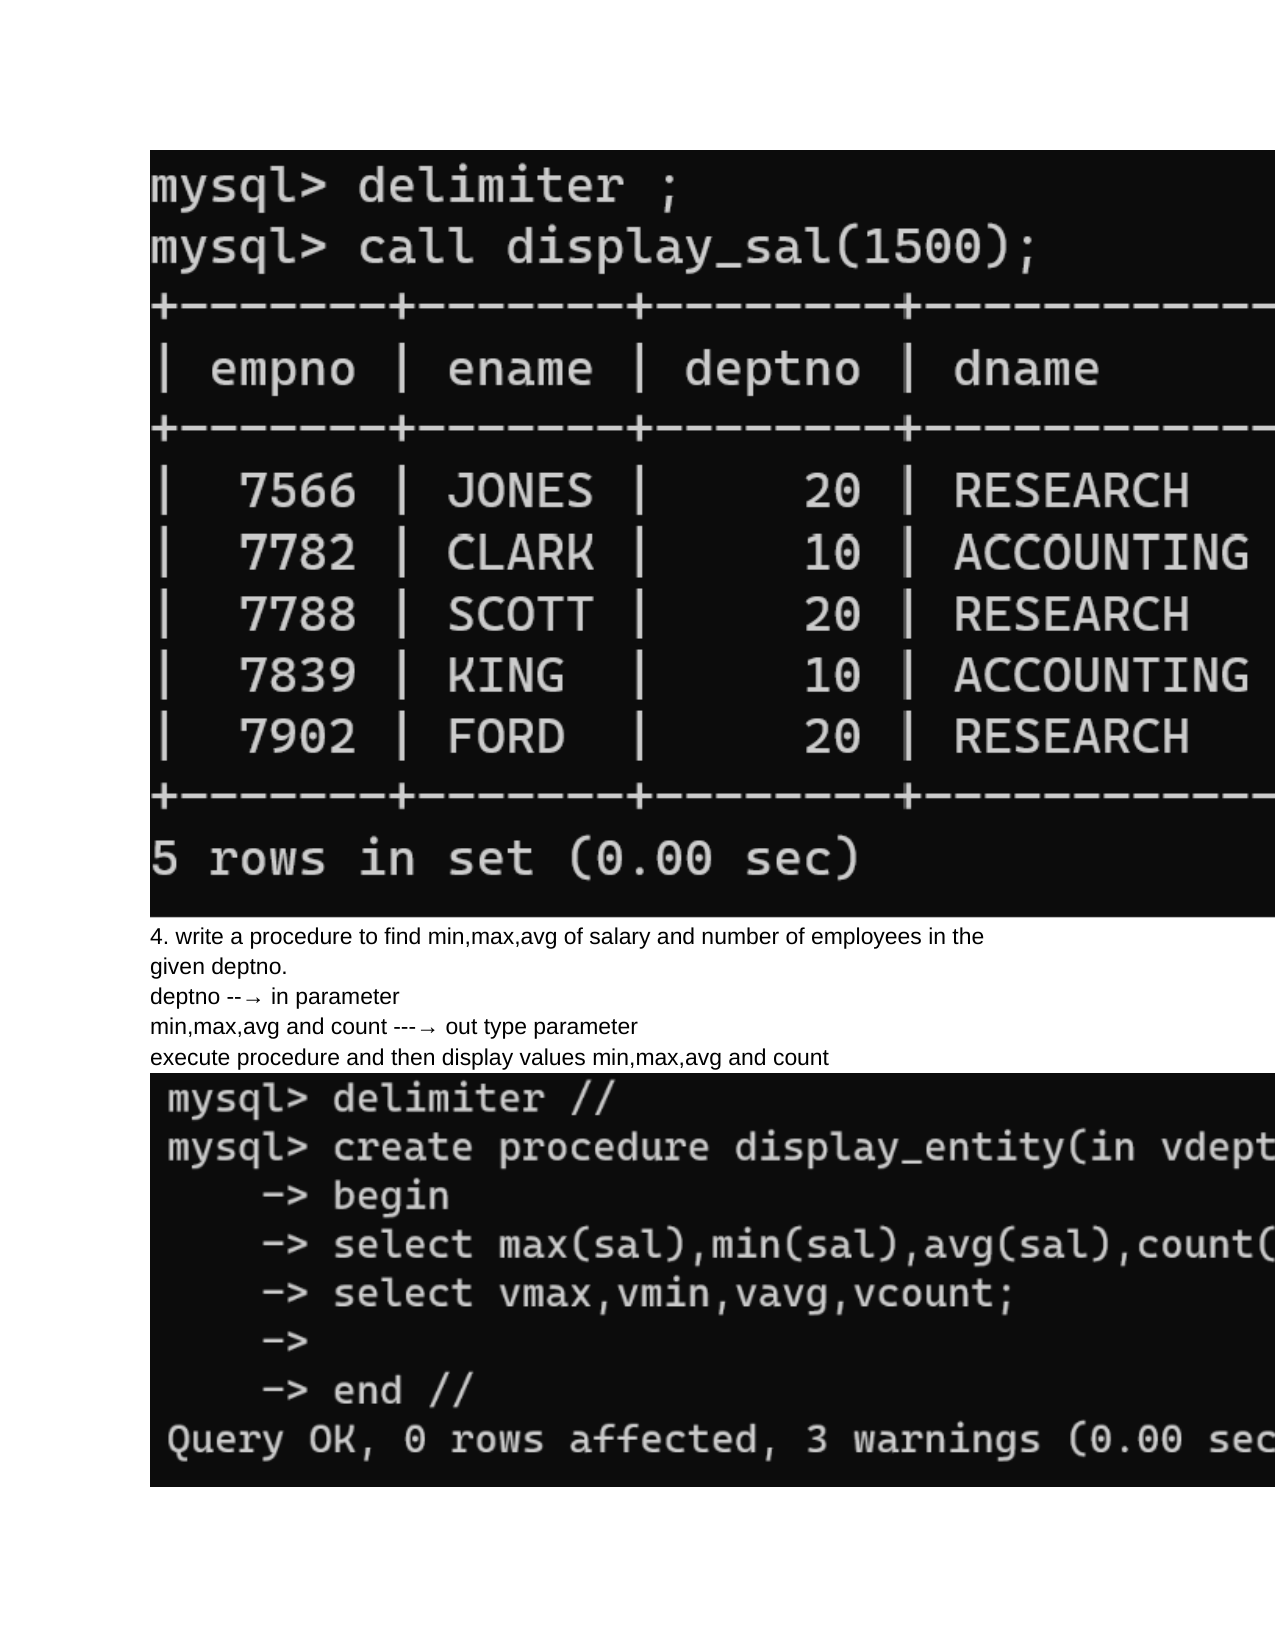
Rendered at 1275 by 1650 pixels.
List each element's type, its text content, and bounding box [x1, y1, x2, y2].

text execute procedure and then display values min,max,avg and count [150, 1043, 1125, 1070]
text given deptno. [150, 953, 1125, 979]
picture [150, 150, 1275, 919]
text deptno --→ in parameter [150, 983, 1125, 1009]
picture [150, 1073, 1275, 1487]
text min,max,avg and count ---→ out type parameter [150, 1013, 1125, 1039]
text 4. write a procedure to find min,max,avg of salary and number of employees in the [150, 923, 1125, 949]
